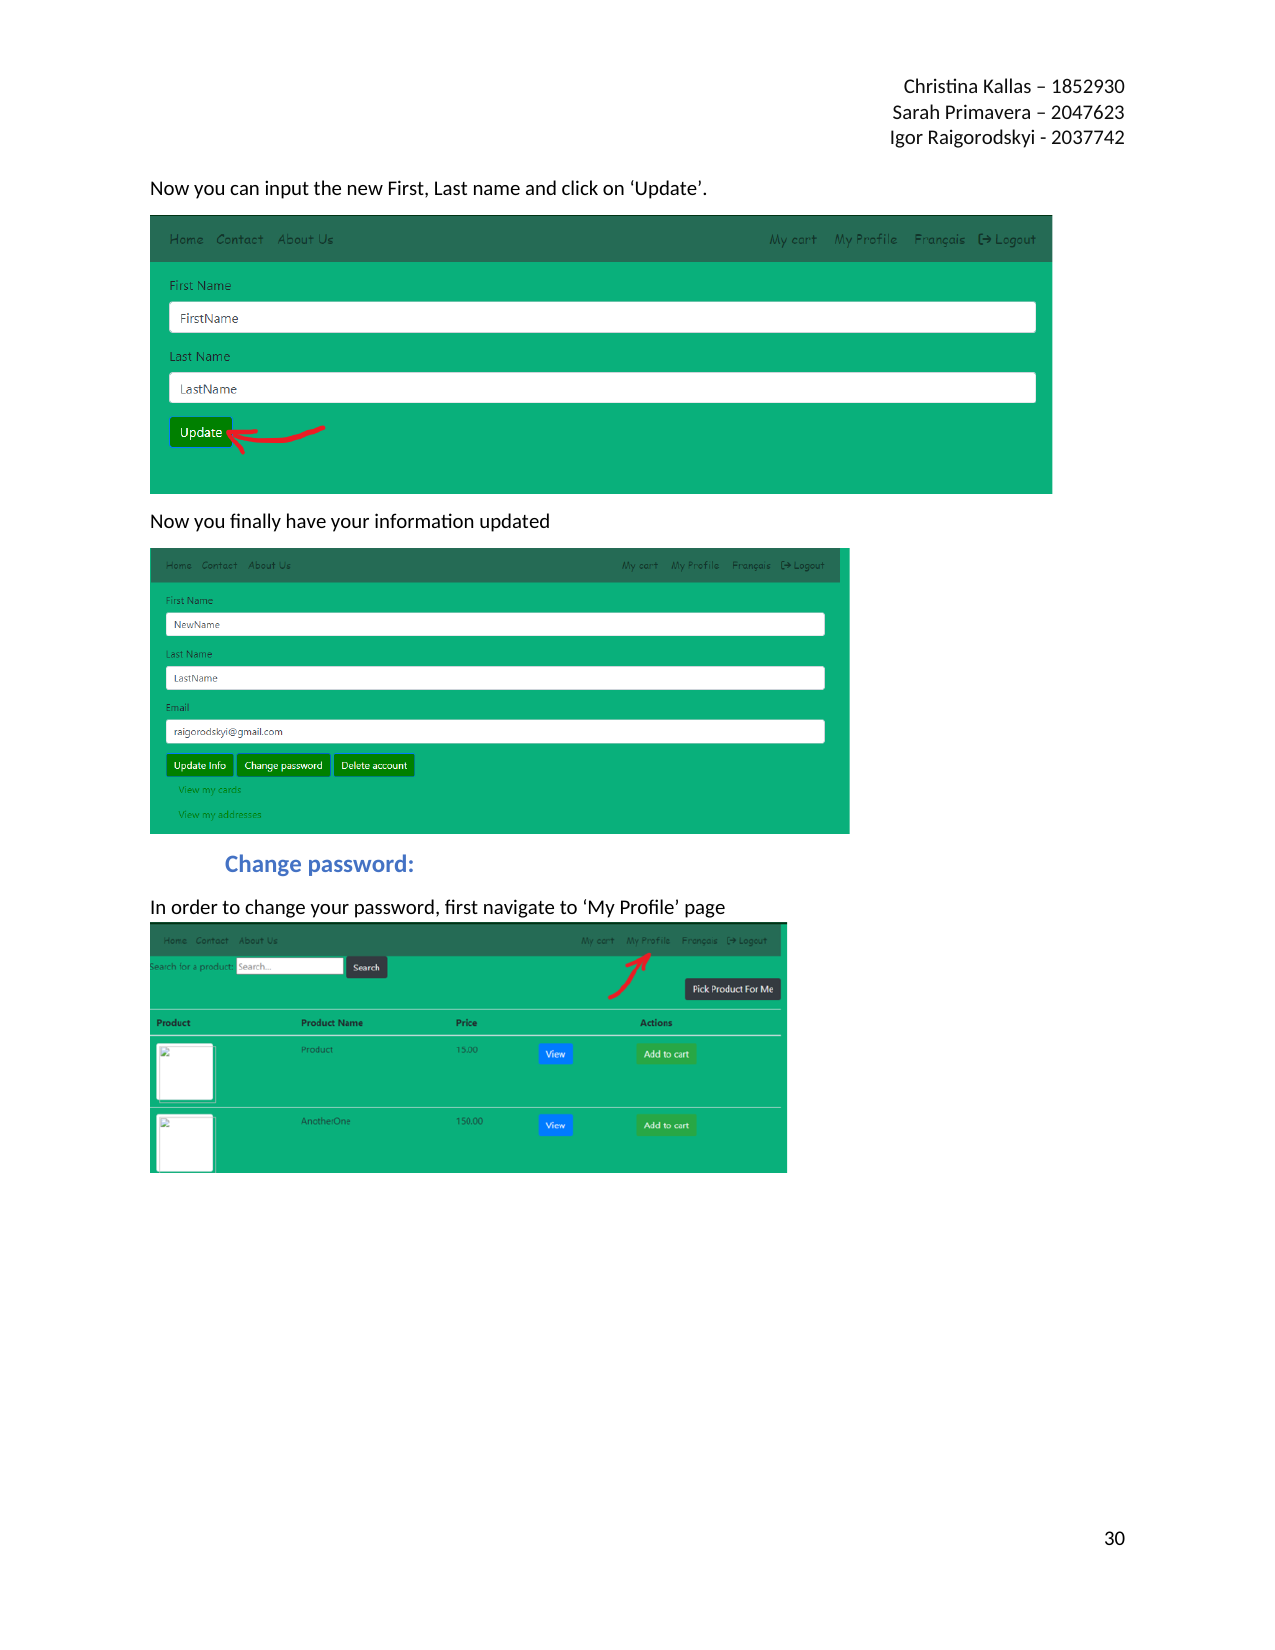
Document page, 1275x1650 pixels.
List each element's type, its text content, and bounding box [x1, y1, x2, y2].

picture [150, 922, 788, 1173]
picture [150, 215, 1053, 494]
text Now you finally have your information updated [150, 508, 1125, 534]
picture [150, 548, 850, 834]
text Change password: [150, 848, 1125, 879]
text Now you can input the new First, Last name and click on ‘Update’. [150, 175, 1125, 201]
